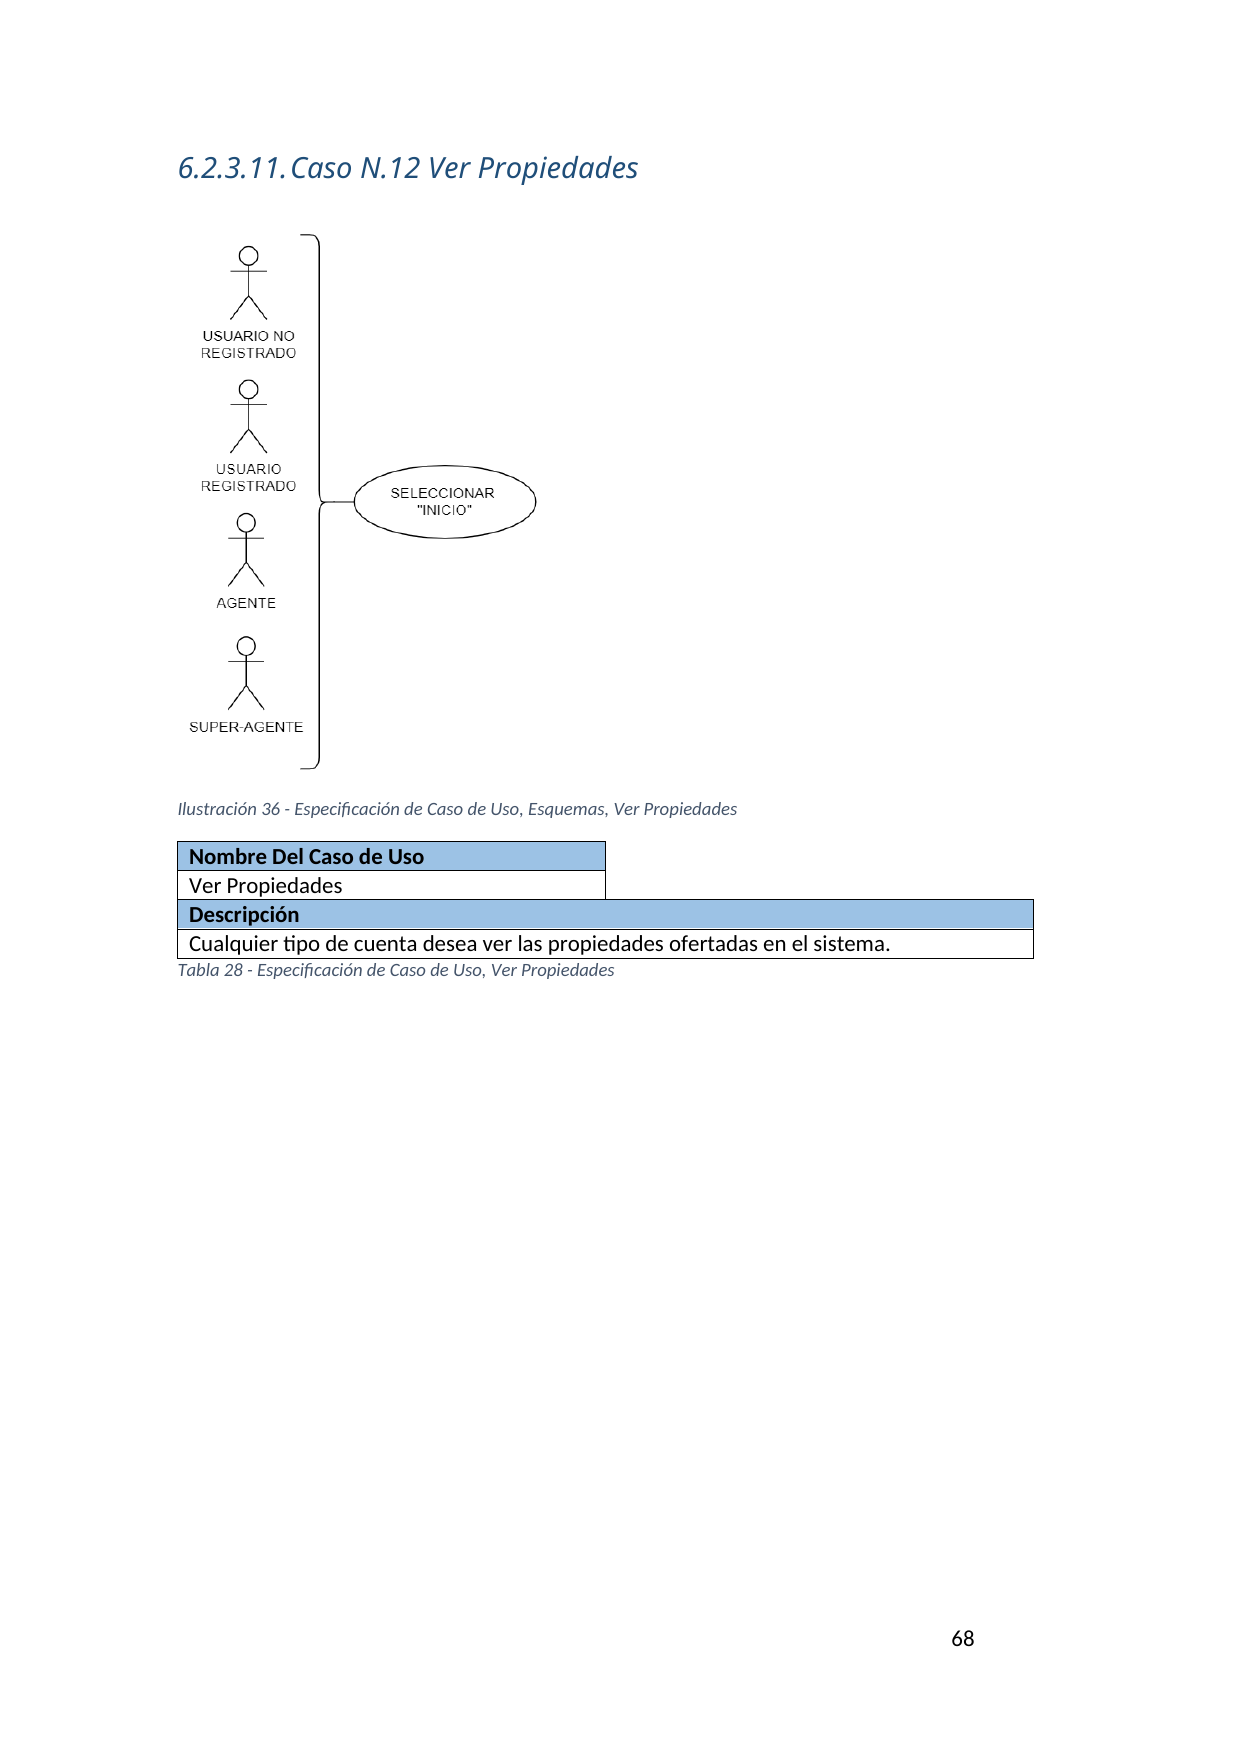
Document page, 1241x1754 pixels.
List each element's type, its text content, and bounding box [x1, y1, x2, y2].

picture [177, 215, 540, 779]
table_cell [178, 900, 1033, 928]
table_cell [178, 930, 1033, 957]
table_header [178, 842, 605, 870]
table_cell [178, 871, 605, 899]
subtitle Caso N.12 Ver Propiedades [177, 148, 974, 187]
